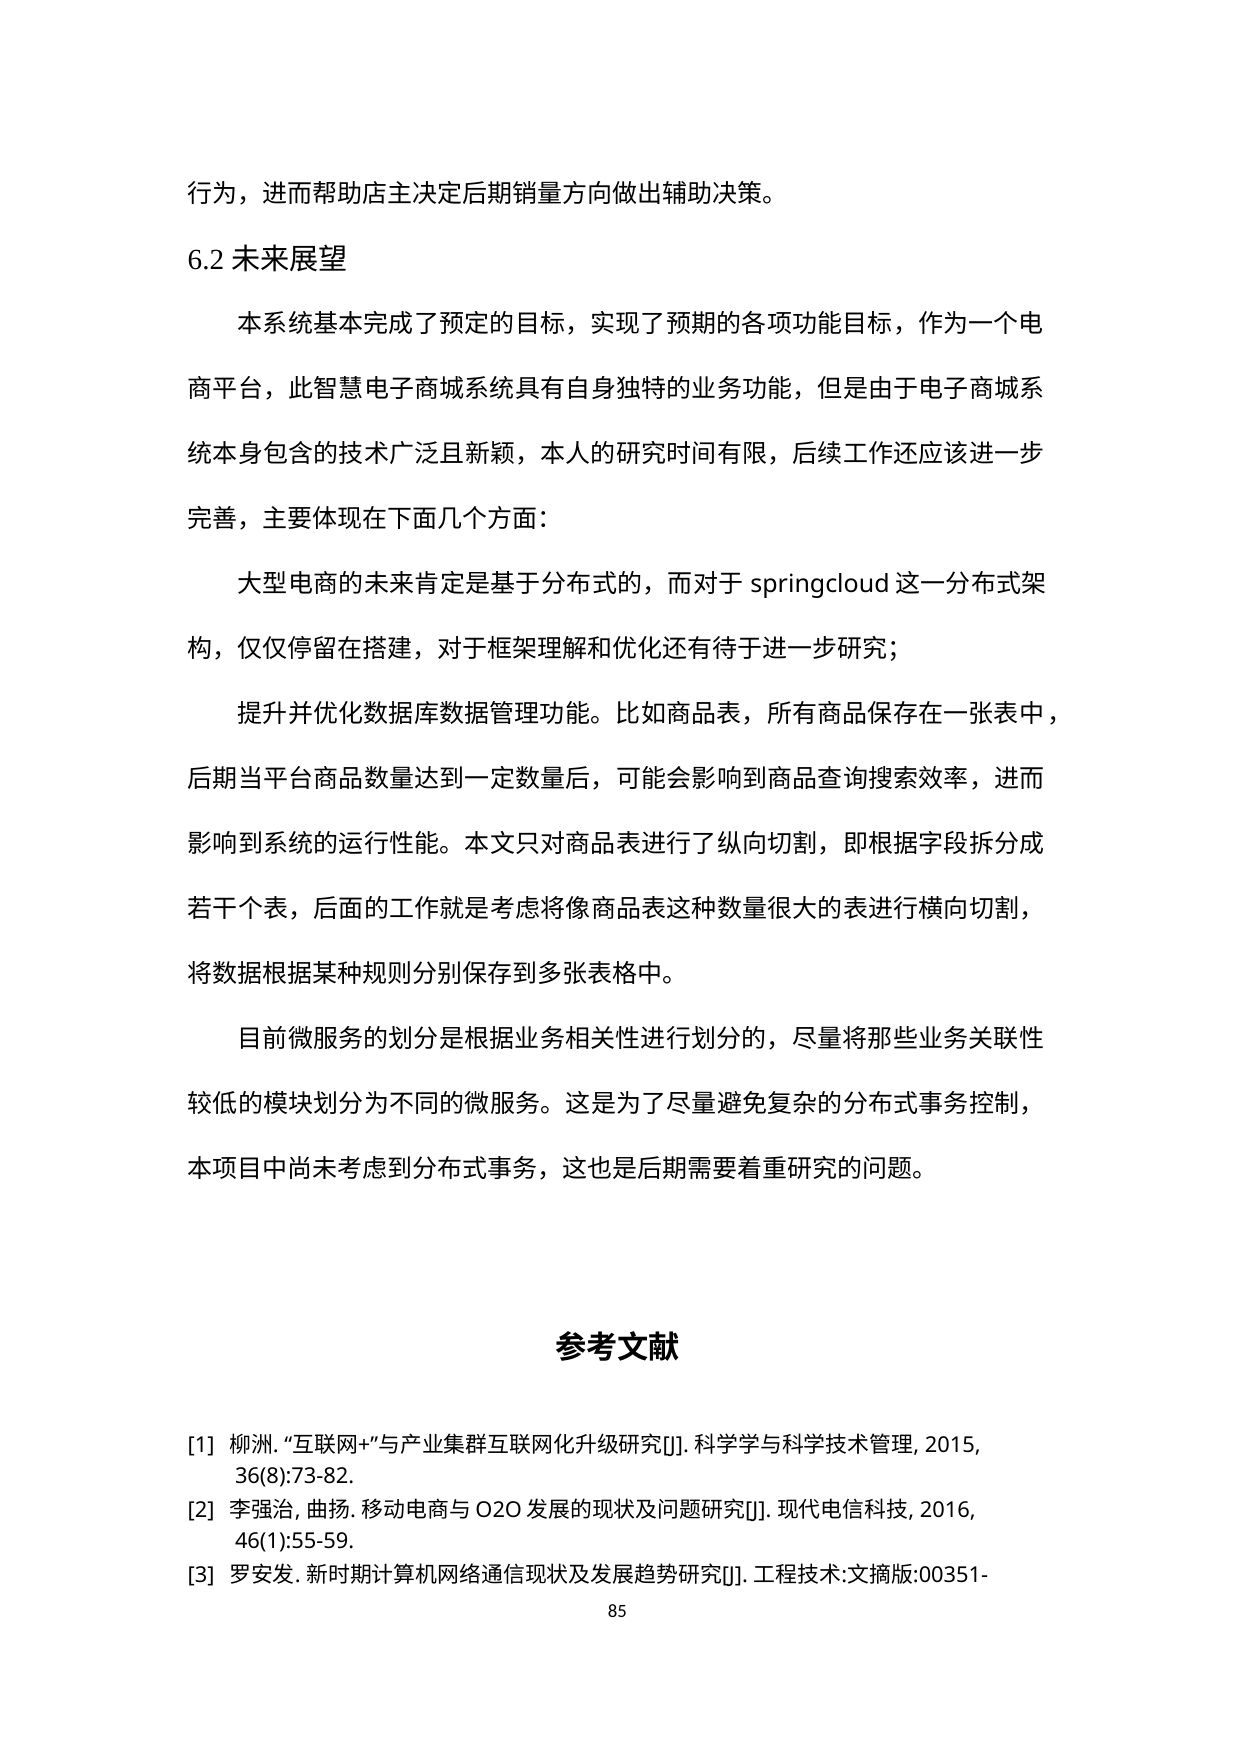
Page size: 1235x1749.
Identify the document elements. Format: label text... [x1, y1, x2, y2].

text 目前微服务的划分是根据业务相关性进行划分的，尽量将那些业务关联性较低的模块划分为不同的微服务。这是为了尽量避免复杂的分布式事务控制，本项目中尚未考虑到分布式事务，这也是后期需要着重研究的问题。 [187, 1004, 1047, 1199]
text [187, 159, 1047, 224]
text 提升并优化数据库数据管理功能。比如商品表，所有商品保存在一张表中，后期当平台商品数量达到一定数量后，可能会影响到商品查询搜索效率，进而影响到系统的运行性能。本文只对商品表进行了纵向切割，即根据字段拆分成若干个表，后面的工作就是考虑将像商品表这种数量很大的表进行横向切割，将数据根据某种规则分别保存到多张表格中。 [187, 679, 1047, 1004]
text 本系统基本完成了预定的目标，实现了预期的各项功能目标，作为一个电商平台，此智慧电子商城系统具有自身独特的业务功能，但是由于电子商城系统本身包含的技术广泛且新颖，本人的研究时间有限，后续工作还应该进一步完善，主要体现在下面几个方面： [187, 289, 1047, 549]
text 大型电商的未来肯定是基于分布式的，而对于springcloud这一分布式架构，仅仅停留在搭建，对于框架理解和优化还有待于进一步研究； [187, 549, 1047, 679]
text 6.2 未来展望 [187, 224, 1047, 289]
subtitle 参考文献 [187, 1313, 1047, 1378]
list 李强治, 曲扬. 移动电商与O2O发展的现状及问题研究[J]. 现代电信科技, 2016, 46(1):55-59. [187, 1492, 1047, 1557]
list 柳洲. “互联网+”与产业集群互联网化升级研究[J]. 科学学与科学技术管理, 2015, 36(8):73-82. [187, 1427, 1047, 1492]
